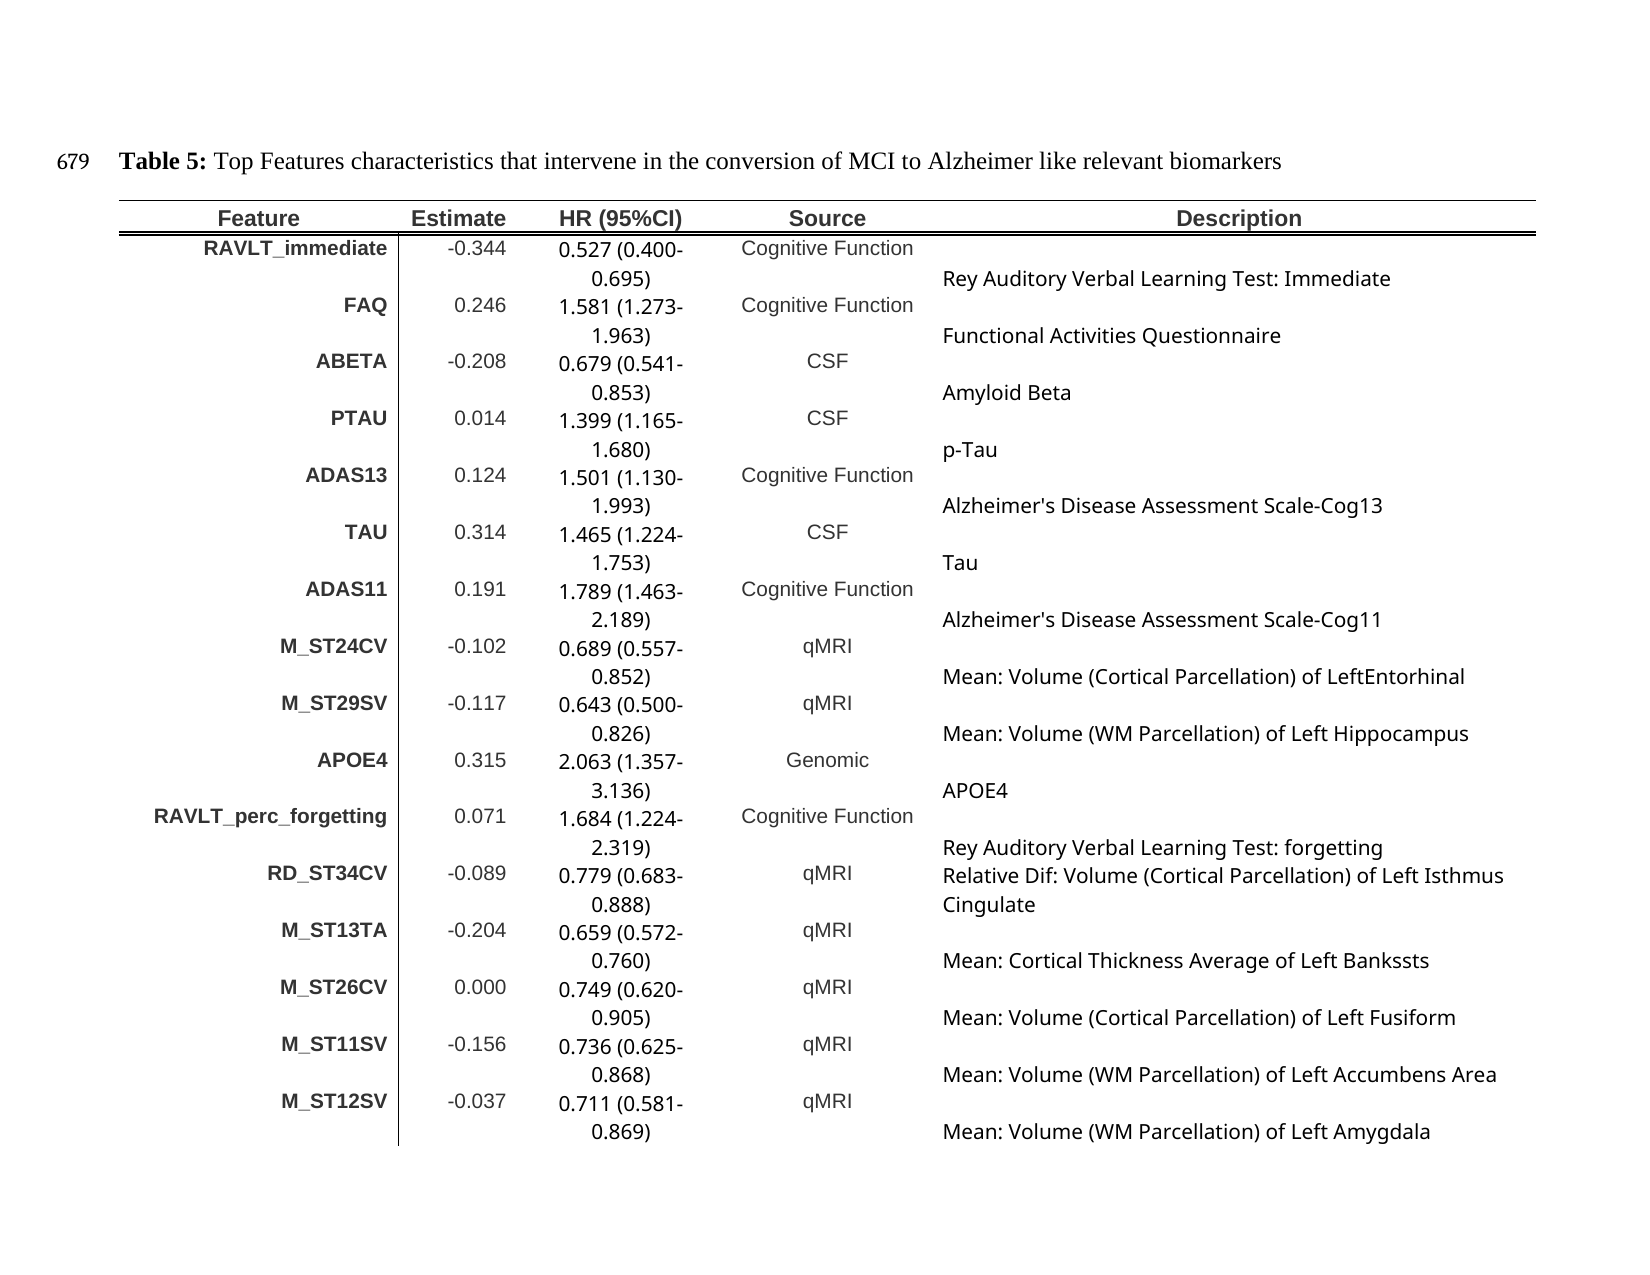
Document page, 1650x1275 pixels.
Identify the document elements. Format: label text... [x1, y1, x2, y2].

table_cell ADAS13 [119, 463, 398, 520]
table_cell -0.208 [399, 349, 517, 406]
table_cell 0.314 [399, 520, 517, 577]
table_cell 1.465 (1.224-1.753) [518, 520, 724, 577]
table_cell Mean: Volume (Cortical Parcellation) of Left Fusiform [931, 975, 1536, 1032]
table_cell Genomic [724, 747, 931, 804]
table_cell 0.315 [399, 747, 517, 804]
table_cell Mean: Volume (Cortical Parcellation) of LeftEntorhinal [931, 634, 1536, 691]
table_cell 0.679 (0.541-0.853) [518, 349, 724, 406]
table_cell 0.014 [399, 406, 517, 463]
table_cell Tau [931, 520, 1536, 577]
text Table 5: Top Features characteristics that intervene in the conversion of MCI to Alzheimer like relevant biomarkers [119, 146, 1531, 175]
table_cell CSF [724, 349, 931, 406]
table_cell RAVLT_immediate [119, 236, 398, 292]
table_cell Mean: Volume (WM Parcellation) of Left Hippocampus [931, 691, 1536, 747]
table_header Source [724, 201, 931, 231]
table_cell 0.643 (0.500-0.826) [518, 691, 724, 747]
table_cell 0.191 [399, 577, 517, 634]
table_cell 1.501 (1.130-1.993) [518, 463, 724, 520]
table_cell ADAS11 [119, 577, 398, 634]
table_cell qMRI [724, 918, 931, 975]
table_cell M_ST12SV [119, 1089, 398, 1146]
table_cell Alzheimer's Disease Assessment Scale-Cog11 [931, 577, 1536, 634]
table_cell RD_ST34CV [119, 861, 398, 918]
table_cell qMRI [724, 975, 931, 1032]
table_cell 0.000 [399, 975, 517, 1032]
table_cell -0.204 [399, 918, 517, 975]
table_cell -0.156 [399, 1032, 517, 1089]
table_cell qMRI [724, 691, 931, 747]
table_cell Rey Auditory Verbal Learning Test: forgetting [931, 804, 1536, 861]
table_cell FAQ [119, 292, 398, 349]
table_cell M_ST29SV [119, 691, 398, 747]
table_cell Rey Auditory Verbal Learning Test: Immediate [931, 236, 1536, 292]
table_cell Cognitive Function [724, 804, 931, 861]
table_cell -0.117 [399, 691, 517, 747]
table_cell 0.124 [399, 463, 517, 520]
table_cell 1.789 (1.463-2.189) [518, 577, 724, 634]
table_header Feature [119, 201, 398, 231]
table_cell Relative Dif: Volume (Cortical Parcellation) of Left Isthmus Cingulate [931, 861, 1536, 918]
table_cell Mean: Volume (WM Parcellation) of Left Amygdala [931, 1089, 1536, 1146]
table_cell M_ST24CV [119, 634, 398, 691]
table_cell 0.689 (0.557-0.852) [518, 634, 724, 691]
table_cell 1.399 (1.165-1.680) [518, 406, 724, 463]
table_cell RAVLT_perc_forgetting [119, 804, 398, 861]
table_cell 1.684 (1.224-2.319) [518, 804, 724, 861]
table_cell Functional Activities Questionnaire [931, 292, 1536, 349]
table_cell Mean: Cortical Thickness Average of Left Bankssts [931, 918, 1536, 975]
table_cell Cognitive Function [724, 236, 931, 292]
table_header Description [931, 201, 1536, 231]
table_cell 0.071 [399, 804, 517, 861]
table_header HR (95%CI) [518, 201, 724, 231]
table_cell Cognitive Function [724, 463, 931, 520]
table_header Estimate [399, 201, 517, 231]
table_cell qMRI [724, 861, 931, 918]
table_cell -0.344 [399, 236, 517, 292]
table_cell APOE4 [931, 747, 1536, 804]
table_cell qMRI [724, 1032, 931, 1089]
table_cell CSF [724, 406, 931, 463]
table_cell qMRI [724, 1089, 931, 1146]
table_cell Mean: Volume (WM Parcellation) of Left Accumbens Area [931, 1032, 1536, 1089]
table_cell -0.089 [399, 861, 517, 918]
table_cell TAU [119, 520, 398, 577]
table_cell ABETA [119, 349, 398, 406]
table_cell -0.037 [399, 1089, 517, 1146]
table_cell qMRI [724, 634, 931, 691]
table_cell Cognitive Function [724, 292, 931, 349]
table_cell 0.527 (0.400-0.695) [518, 236, 724, 292]
table_cell M_ST13TA [119, 918, 398, 975]
table_cell Alzheimer's Disease Assessment Scale-Cog13 [931, 463, 1536, 520]
table_cell M_ST26CV [119, 975, 398, 1032]
table_cell Cognitive Function [724, 577, 931, 634]
table_cell 1.581 (1.273-1.963) [518, 292, 724, 349]
table_cell 0.736 (0.625-0.868) [518, 1032, 724, 1089]
table_cell Amyloid Beta [931, 349, 1536, 406]
table_cell -0.102 [399, 634, 517, 691]
table_cell M_ST11SV [119, 1032, 398, 1089]
table_cell p-Tau [931, 406, 1536, 463]
table_cell CSF [724, 520, 931, 577]
table_cell 0.659 (0.572-0.760) [518, 918, 724, 975]
table_cell 0.711 (0.581-0.869) [518, 1089, 724, 1146]
table_cell 0.779 (0.683-0.888) [518, 861, 724, 918]
table_cell PTAU [119, 406, 398, 463]
table_cell 0.246 [399, 292, 517, 349]
table_cell APOE4 [119, 747, 398, 804]
table_cell 2.063 (1.357-3.136) [518, 747, 724, 804]
table_cell 0.749 (0.620-0.905) [518, 975, 724, 1032]
